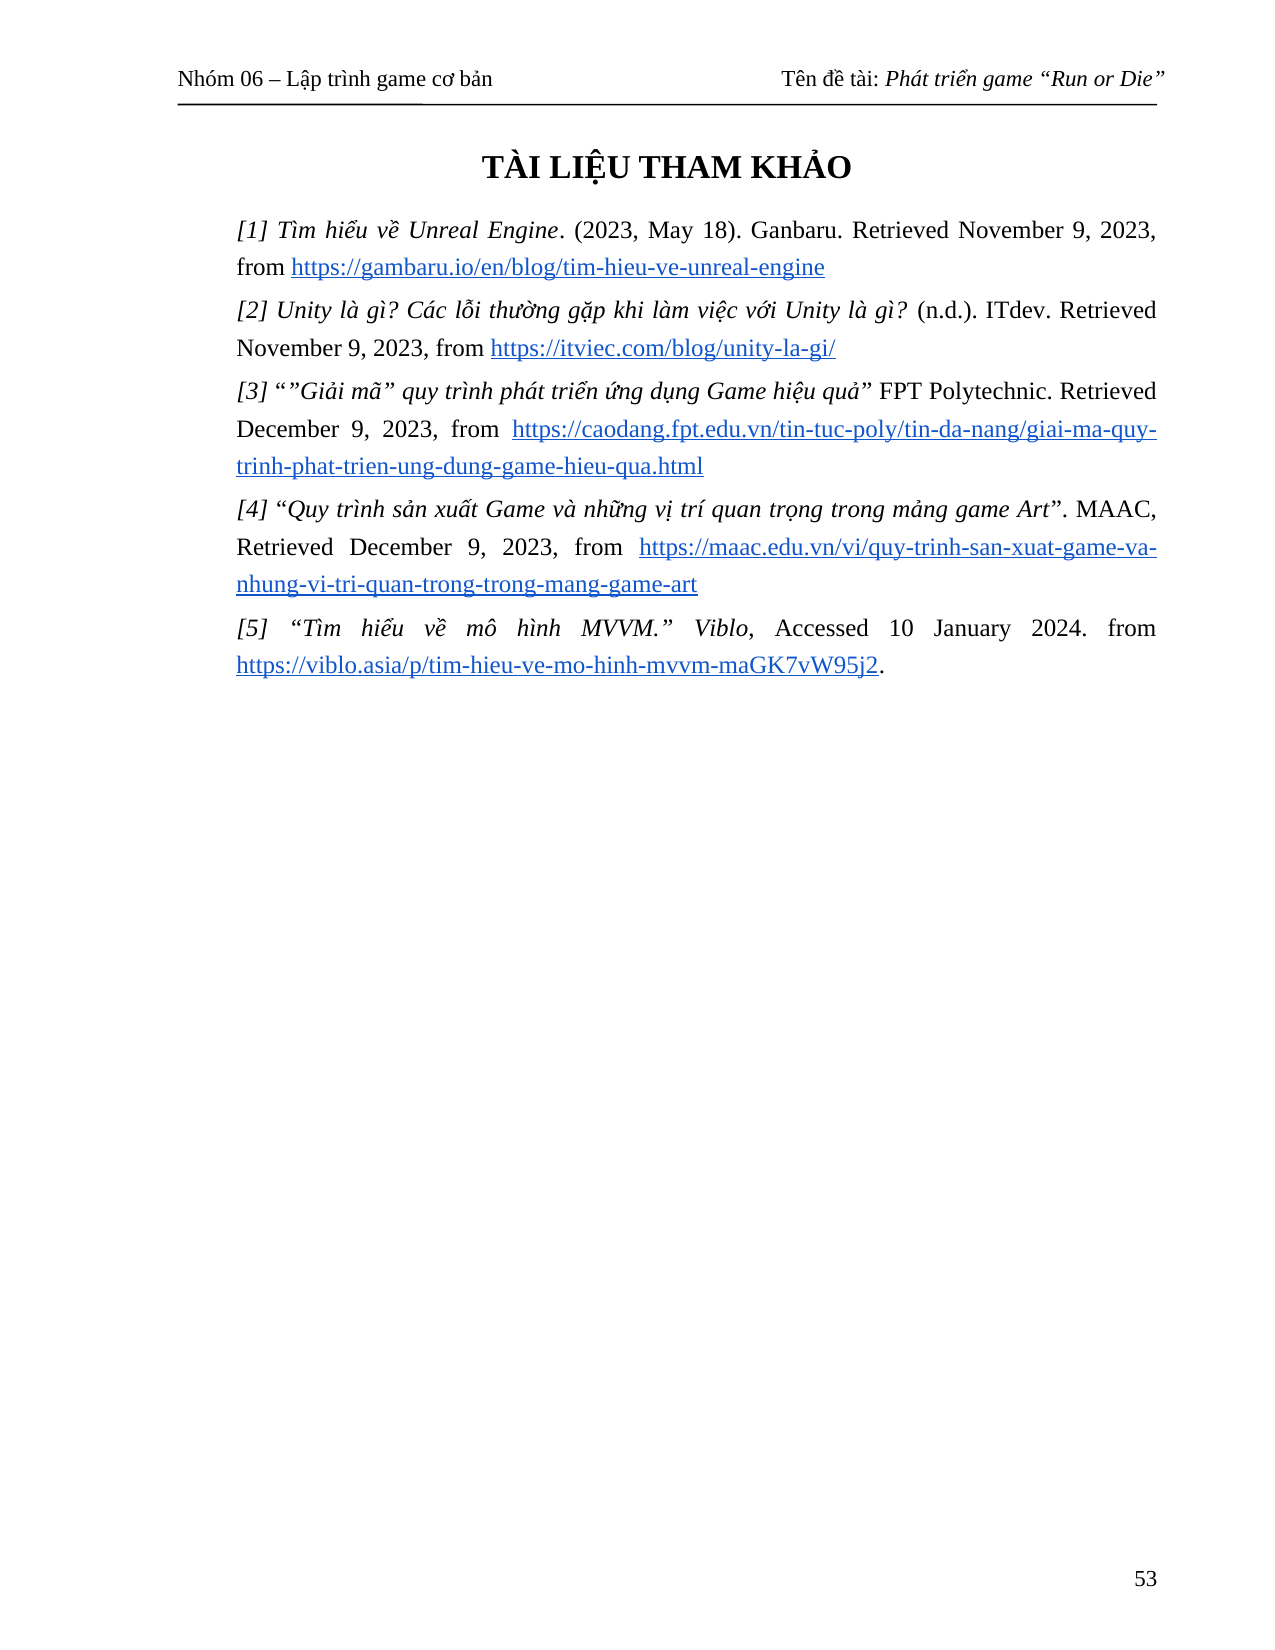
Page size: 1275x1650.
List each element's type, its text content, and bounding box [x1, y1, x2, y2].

text [4] “Quy trình sản xuất Game và những vị trí quan trọng trong mảng game Art”. MAAC, Retrieved December 9, 2023, from https://maac.edu.vn/vi/quy-trinh-san-xuat-game-va-nhung-vi-tri-quan-trong-trong-mang-game-art [236, 494, 1157, 598]
subtitle TÀI LIỆU THAM KHẢO [177, 147, 1157, 186]
text [5] “Tìm hiểu về mô hình MVVM.” Viblo, Accessed 10 January 2024. from https://viblo.asia/p/tim-hieu-ve-mo-hinh-mvvm-maGK7vW95j2. [236, 613, 1157, 679]
text [2] Unity là gì? Các lỗi thường gặp khi làm việc với Unity là gì? (n.d.). ITdev. Retrieved November 9, 2023, from https://itviec.com/blog/unity-la-gi/ [236, 296, 1157, 362]
text [3] “”Giải mã” quy trình phát triển ứng dụng Game hiệu quả” FPT Polytechnic. Retrieved December 9, 2023, from https://caodang.fpt.edu.vn/tin-tuc-poly/tin-da-nang/giai-ma-quy-trinh-phat-trien-ung-dung-game-hieu-qua.html [236, 376, 1157, 480]
text [1] Tìm hiểu về Unreal Engine. (2023, May 18). Ganbaru. Retrieved November 9, 2023, from https://gambaru.io/en/blog/tim-hieu-ve-unreal-engine [236, 215, 1157, 281]
